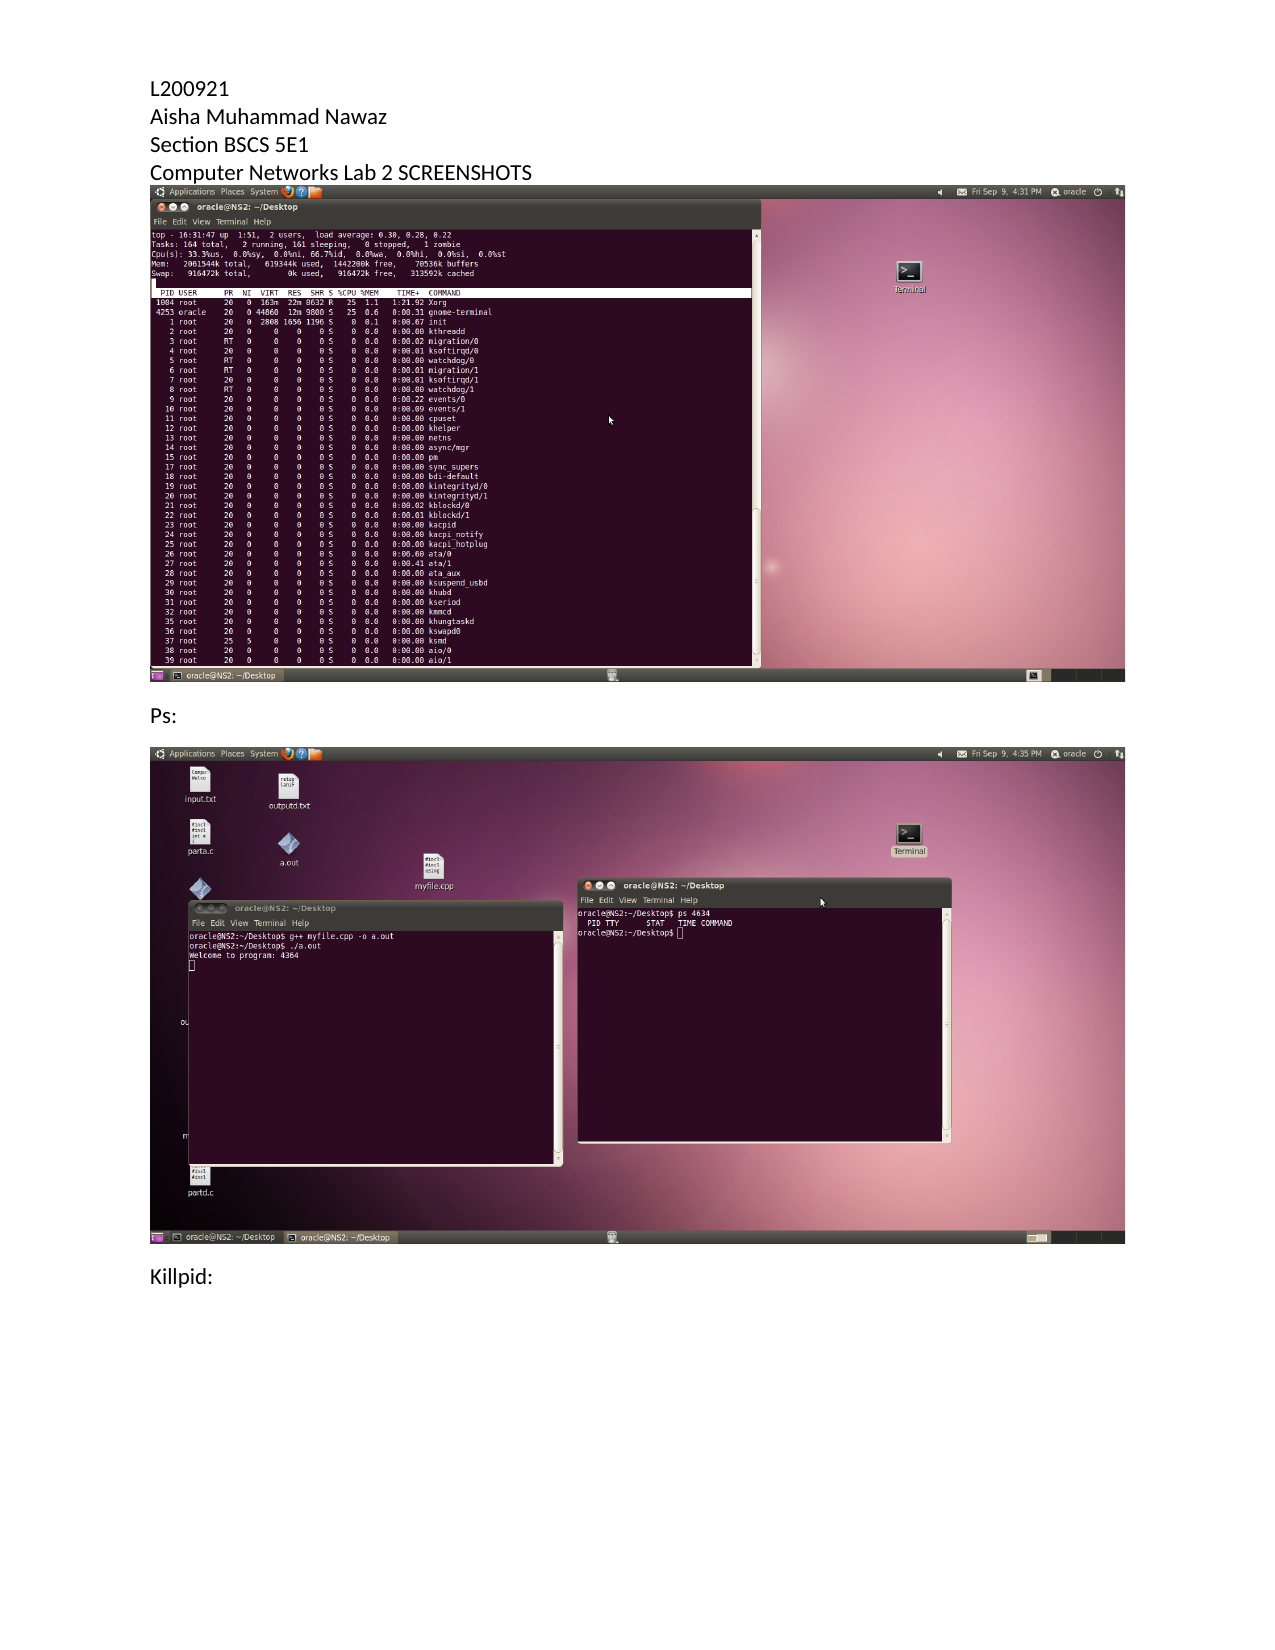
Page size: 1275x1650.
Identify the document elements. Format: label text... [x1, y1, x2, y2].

text Ps: [150, 701, 1125, 729]
text Killpid: [150, 1262, 1125, 1291]
picture [150, 747, 1125, 1244]
picture [150, 185, 1125, 682]
